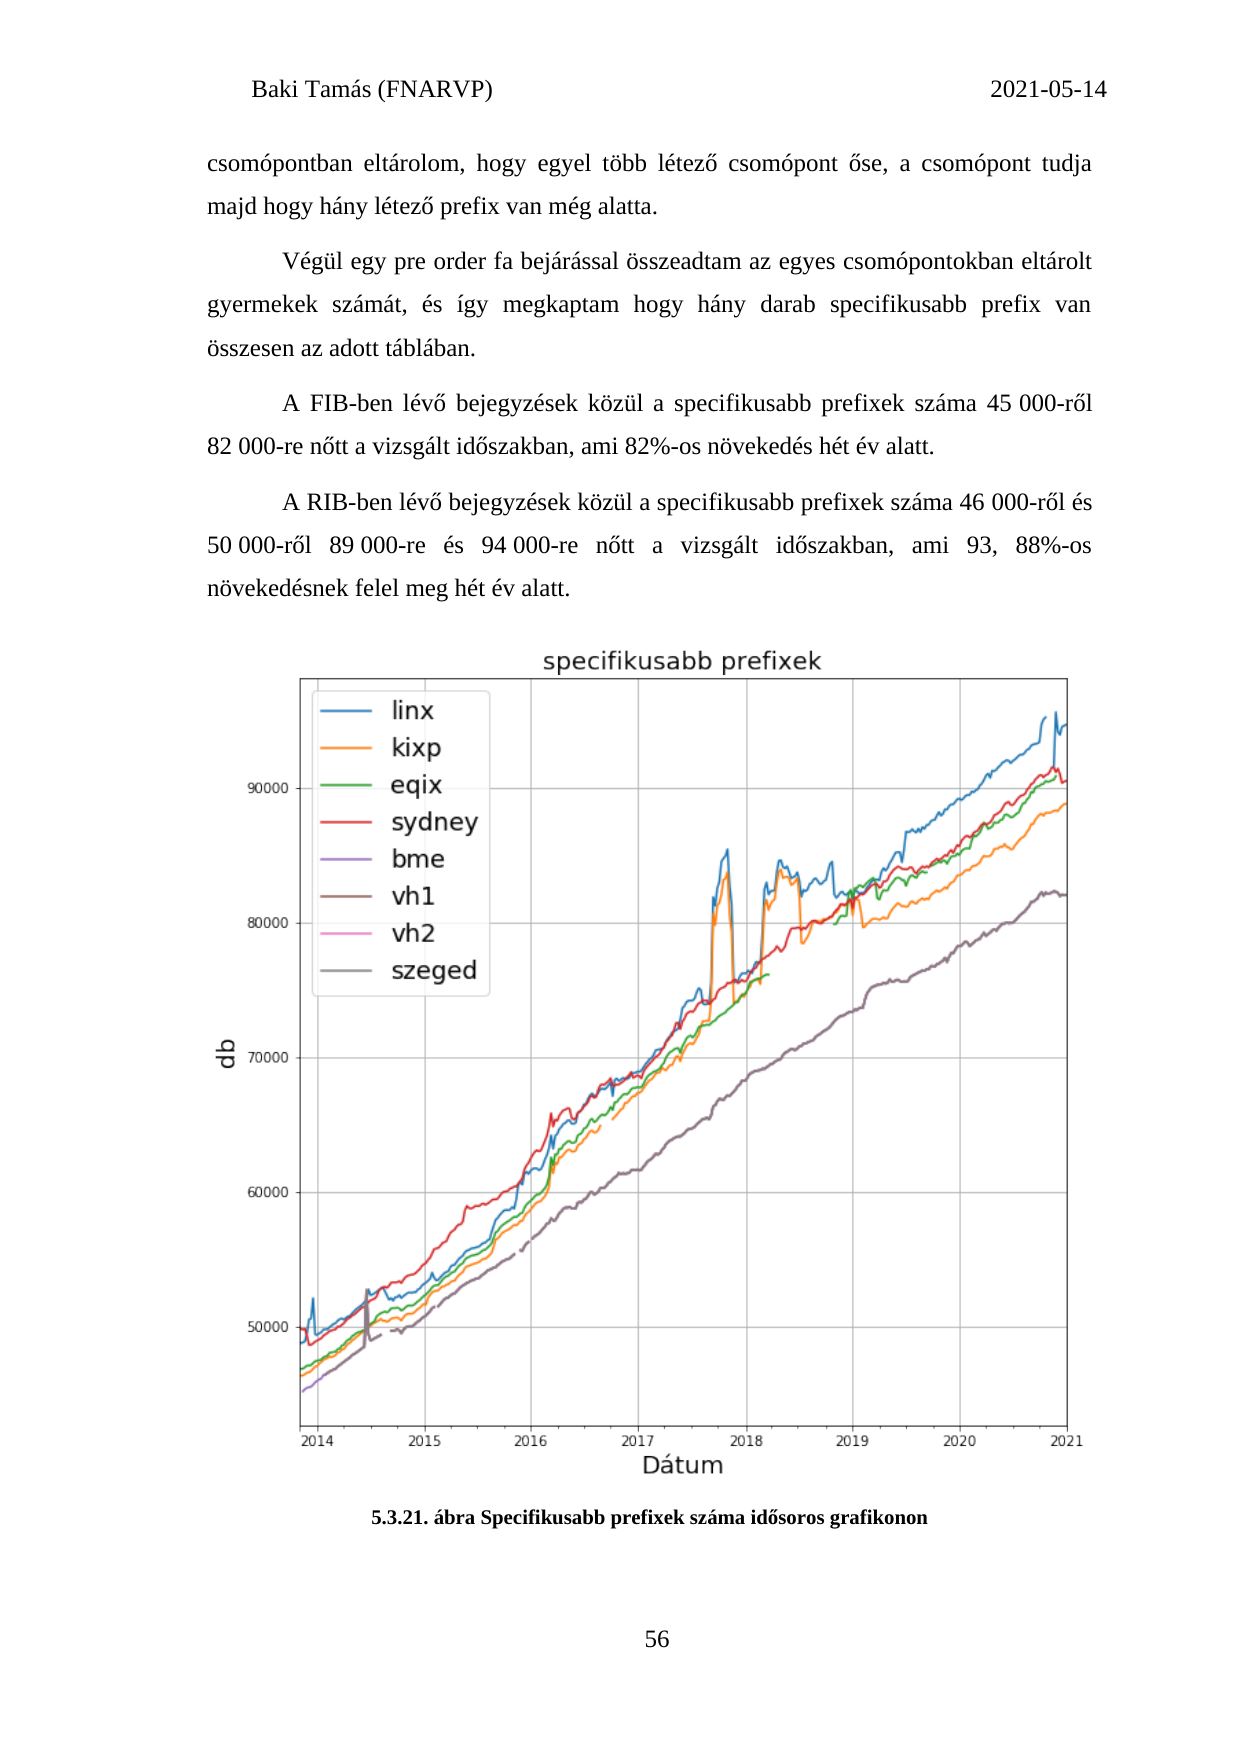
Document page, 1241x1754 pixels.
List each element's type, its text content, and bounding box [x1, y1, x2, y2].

text A FIB-ben lévő bejegyzések közül a specifikusabb prefixek száma 45 000-ről 82 000-re nőtt a vizsgált időszakban, ami 82%-os növekedés hét év alatt. [207, 388, 1092, 460]
text Végül egy pre order fa bejárással összeadtam az egyes csomópontokban eltárolt gyermekek számát, és így megkaptam hogy hány darab specifikusabb prefix van összesen az adott táblában. [207, 246, 1092, 361]
text A RIB-ben lévő bejegyzések közül a specifikusabb prefixek száma 46 000-ről és 50 000-ről 89 000-re és 94 000-re nőtt a vizsgált időszakban, ami 93, 88%-os növekedésnek felel meg hét év alatt. [207, 487, 1092, 602]
picture [206, 641, 1093, 1489]
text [207, 148, 1092, 219]
